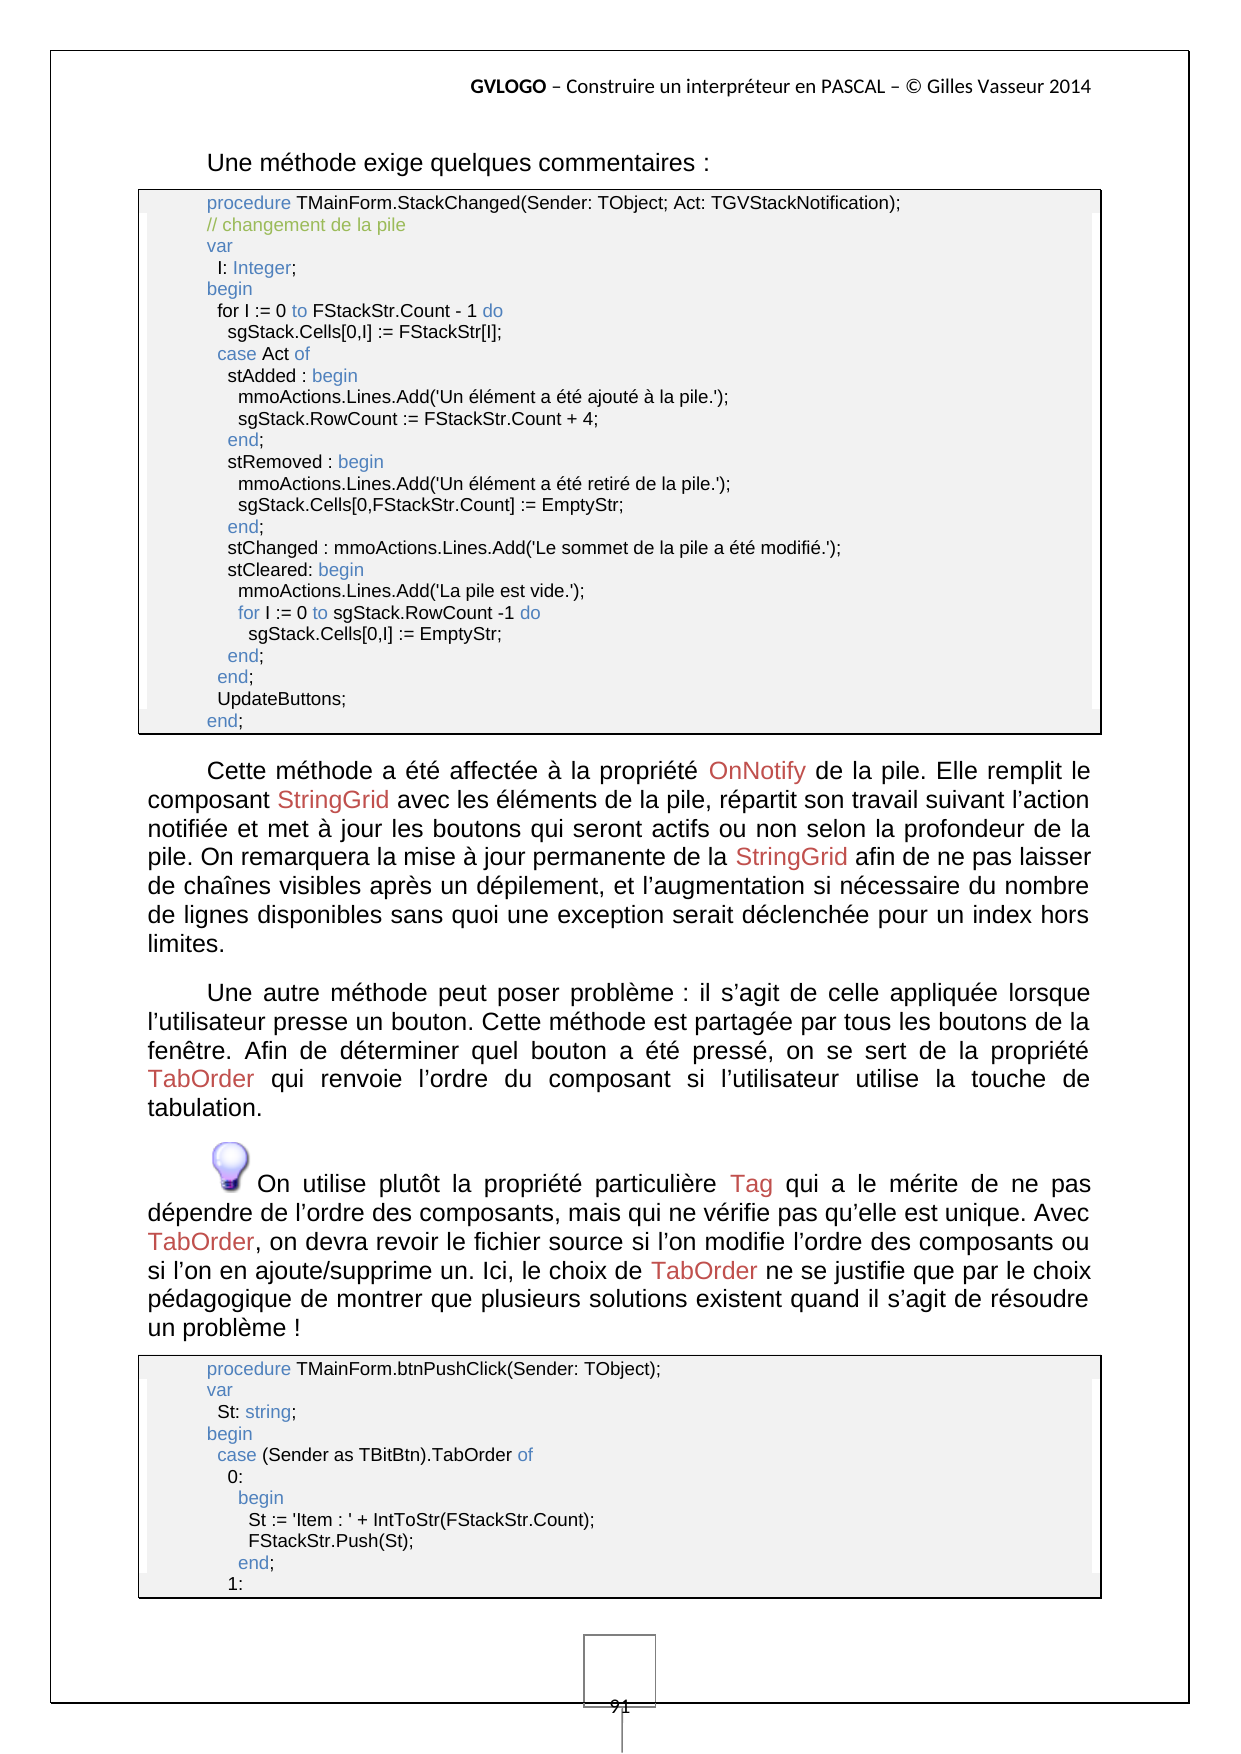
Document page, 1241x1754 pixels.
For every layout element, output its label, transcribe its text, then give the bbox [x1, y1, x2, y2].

text FStackStr.Push(St); [147, 1530, 1092, 1552]
text stChanged : mmoActions.Lines.Add('Le sommet de la pile a été modifié.'); [147, 537, 1092, 558]
text end; [147, 645, 1092, 666]
text stAdded : begin [147, 364, 1092, 386]
text On utilise plutôt la propriété particulière Tag qui a le mérite de ne pas dépendre de l’ordre des composants, mais qui ne vérifie pas qu’elle est unique. Avec TabOrder, on devra revoir le fichier source si l’on modifie l’ordre des composants ou si l’on en ajoute/supprime un. Ici, le choix de TabOrder ne se justifie que par le choix pédagogique de montrer que plusieurs solutions existent quand il s’agit de résoudre un problème ! [147, 1143, 1092, 1342]
text stRemoved : begin [147, 451, 1092, 472]
text mmoActions.Lines.Add('La pile est vide.'); [147, 580, 1092, 602]
text sgStack.RowCount := FStackStr.Count + 4; [147, 408, 1092, 429]
picture [206, 1142, 257, 1193]
text 0: [147, 1465, 1092, 1487]
text end; [147, 1552, 1092, 1570]
text Cette méthode a été affectée à la propriété OnNotify de la pile. Elle remplit le composant StringGrid avec les éléments de la pile, répartit son travail suivant l’action notifiée et met à jour les boutons qui seront actifs ou non selon la profondeur de la pile. On remarquera la mise à jour permanente de la StringGrid afin de ne pas laisser de chaînes visibles après un dépilement, et l’augmentation si nécessaire du nombre de lignes disponibles sans quoi une exception serait déclenchée pour un index hors limites. [147, 756, 1092, 957]
text procedure TMainForm.btnPushClick(Sender: TObject); [139, 1356, 1100, 1379]
text UpdateButtons; [147, 688, 1092, 706]
text St: string; [147, 1401, 1092, 1422]
text end; [139, 706, 1100, 733]
text end; [147, 666, 1092, 688]
text sgStack.Cells[0,FStackStr.Count] := EmptyStr; [147, 494, 1092, 515]
text procedure TMainForm.StackChanged(Sender: TObject; Act: TGVStackNotification); [139, 190, 1100, 213]
text for I := 0 to sgStack.RowCount -1 do [147, 602, 1092, 623]
text Une autre méthode peut poser problème : il s’agit de celle appliquée lorsque l’utilisateur presse un bouton. Cette méthode est partagée par tous les boutons de la fenêtre. Afin de déterminer quel bouton a été pressé, on se sert de la propriété TabOrder qui renvoie l’ordre du composant si l’utilisateur utilise la touche de tabulation. [147, 978, 1092, 1122]
text mmoActions.Lines.Add('Un élément a été retiré de la pile.'); [147, 472, 1092, 494]
text case Act of [147, 343, 1092, 364]
text var [147, 235, 1092, 257]
text St := 'Item : ' + IntToStr(FStackStr.Count); [147, 1508, 1092, 1530]
text end; [147, 429, 1092, 451]
text for I := 0 to FStackStr.Count - 1 do [147, 300, 1092, 321]
text begin [147, 1487, 1092, 1508]
text case (Sender as TBitBtn).TabOrder of [147, 1444, 1092, 1465]
text Une méthode exige quelques commentaires : [147, 148, 1092, 176]
text begin [147, 1422, 1092, 1444]
text begin [147, 278, 1092, 300]
text // changement de la pile [147, 213, 1092, 235]
text var [147, 1379, 1092, 1401]
text sgStack.Cells[0,I] := FStackStr[I]; [147, 321, 1092, 343]
text end; [147, 515, 1092, 537]
text sgStack.Cells[0,I] := EmptyStr; [147, 623, 1092, 645]
text 1: [139, 1570, 1100, 1597]
text mmoActions.Lines.Add('Un élément a été ajouté à la pile.'); [147, 386, 1092, 408]
text stCleared: begin [147, 558, 1092, 580]
text I: Integer; [147, 257, 1092, 278]
